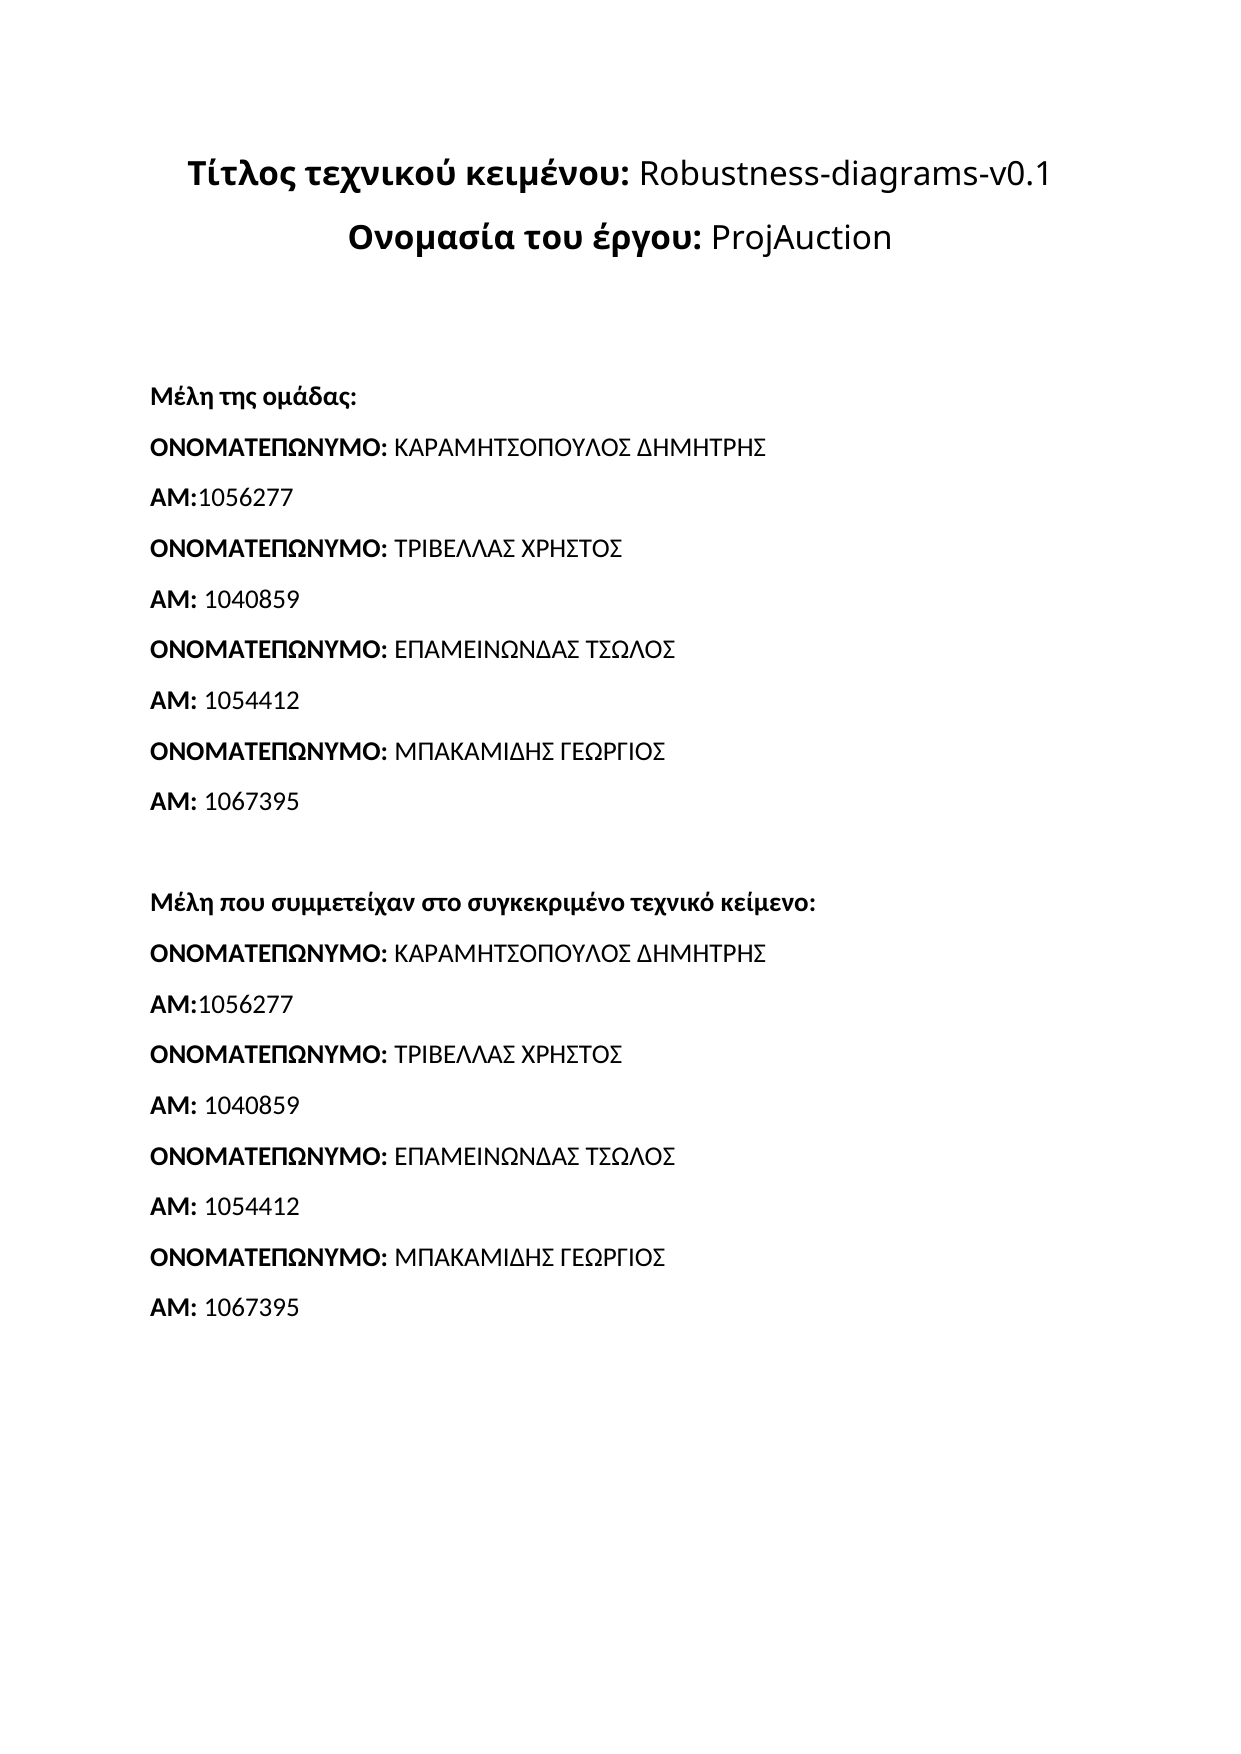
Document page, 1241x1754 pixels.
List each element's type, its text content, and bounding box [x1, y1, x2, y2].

text ΑΜ: 1040859 [150, 582, 1090, 615]
text ΟΝΟΜΑΤΕΠΩΝΥΜΟ: ΚΑΡΑΜΗΤΣΟΠΟΥΛΟΣ ΔΗΜΗΤΡΗΣ [150, 936, 1090, 969]
text ΑΜ: 1054412 [150, 683, 1090, 716]
text ΑΜ:1056277 [150, 481, 1090, 514]
text Ονομασία του έργου: ProjAuction [150, 213, 1090, 259]
text ΟΝΟΜΑΤΕΠΩΝΥΜΟ: ΤΡΙΒΕΛΛΑΣ ΧΡΗΣΤΟΣ [150, 1037, 1090, 1071]
text Μέλη που συμμετείχαν στο συγκεκριμένο τεχνικό κείμενο: [150, 886, 1090, 919]
text ΟΝΟΜΑΤΕΠΩΝΥΜΟ: ΚΑΡΑΜΗΤΣΟΠΟΥΛΟΣ ΔΗΜΗΤΡΗΣ [150, 430, 1090, 463]
text ΟΝΟΜΑΤΕΠΩΝΥΜΟ: ΕΠΑΜΕΙΝΩΝΔΑΣ ΤΣΩΛΟΣ [150, 1139, 1090, 1172]
text ΑΜ: 1040859 [150, 1088, 1090, 1121]
text ΟΝΟΜΑΤΕΠΩΝΥΜΟ: ΜΠΑΚΑΜΙΔΗΣ ΓΕΩΡΓΙΟΣ [150, 734, 1090, 767]
text ΟΝΟΜΑΤΕΠΩΝΥΜΟ: ΤΡΙΒΕΛΛΑΣ ΧΡΗΣΤΟΣ [150, 531, 1090, 564]
text ΑΜ:1056277 [150, 987, 1090, 1020]
text ΟΝΟΜΑΤΕΠΩΝΥΜΟ: ΜΠΑΚΑΜΙΔΗΣ ΓΕΩΡΓΙΟΣ [150, 1240, 1090, 1273]
text ΑΜ: 1067395 [150, 784, 1090, 817]
text ΟΝΟΜΑΤΕΠΩΝΥΜΟ: ΕΠΑΜΕΙΝΩΝΔΑΣ ΤΣΩΛΟΣ [150, 632, 1090, 666]
text Μέλη της ομάδας: [150, 379, 1090, 412]
text ΑΜ: 1067395 [150, 1291, 1090, 1324]
text ΑΜ: 1054412 [150, 1189, 1090, 1222]
text Τίτλος τεχνικού κειμένου: Robustness-diagrams-v0.1 [150, 150, 1090, 195]
